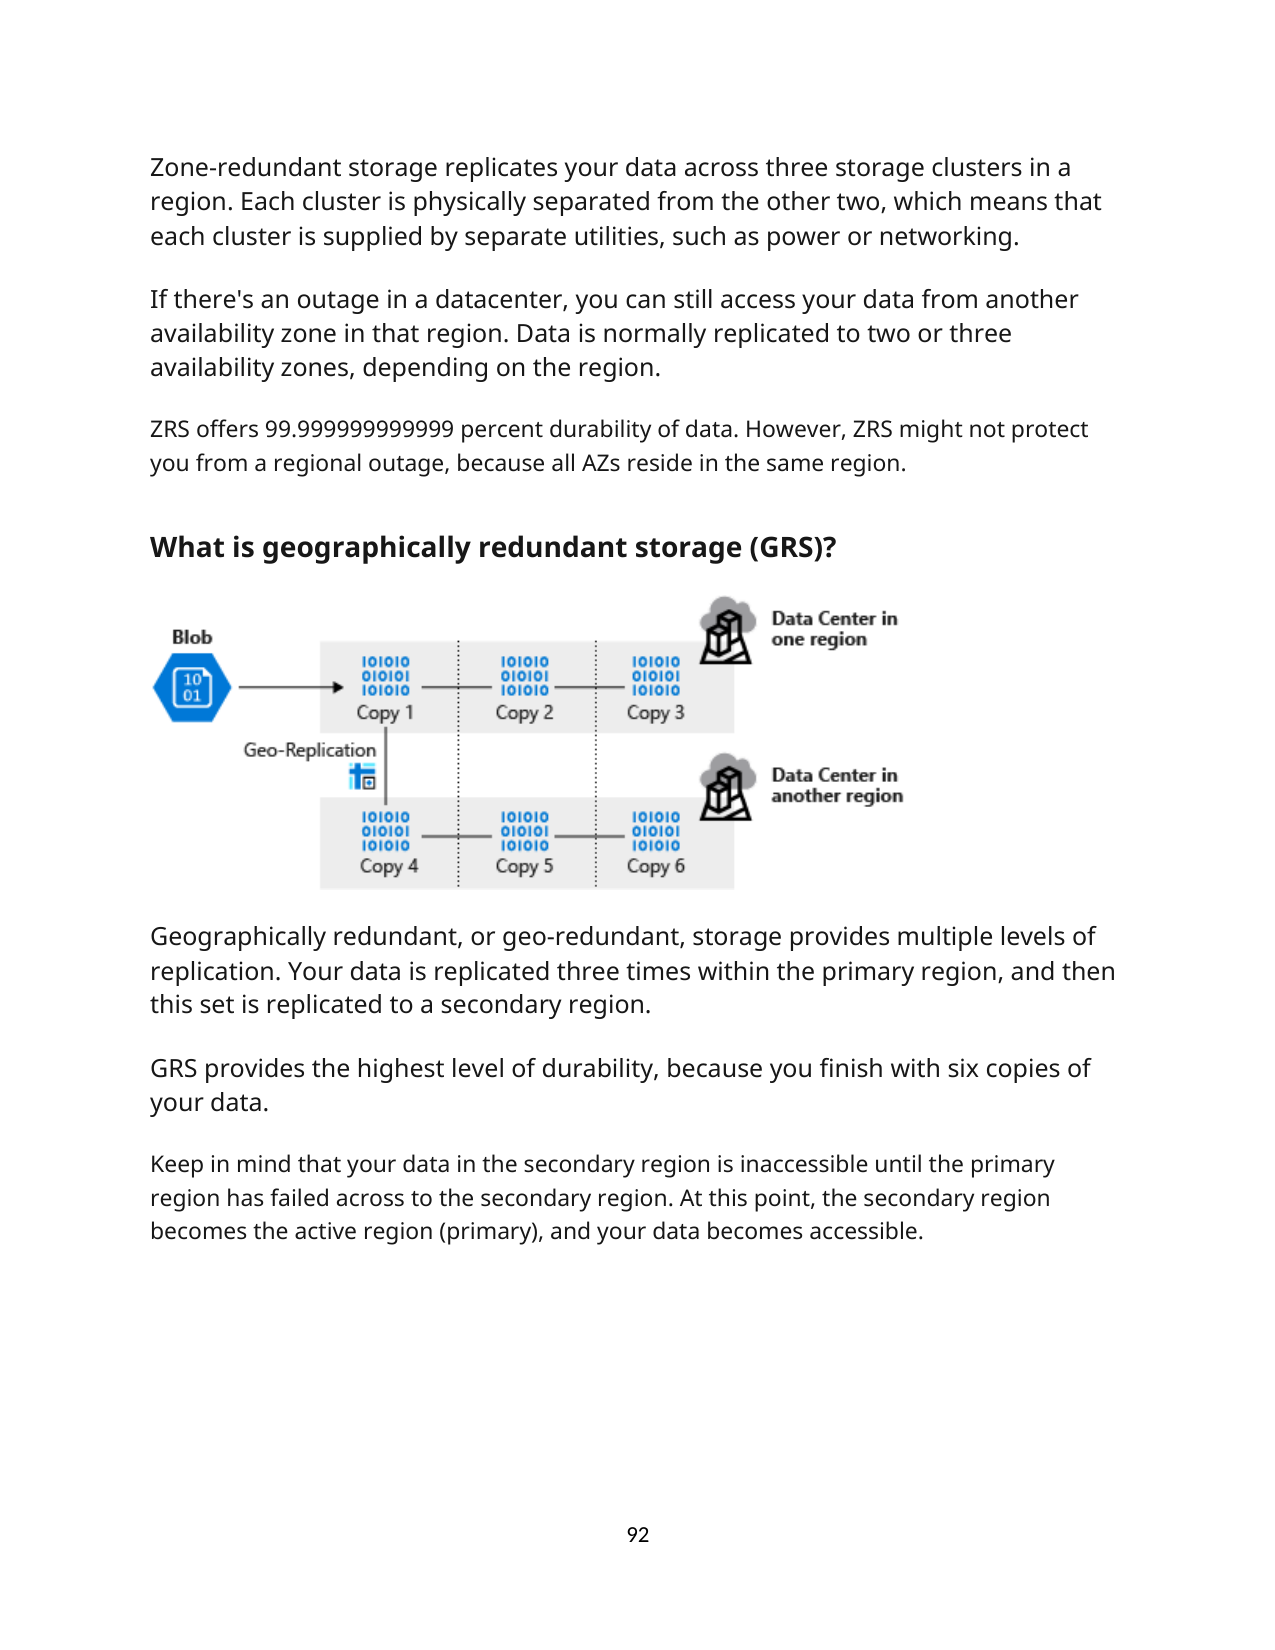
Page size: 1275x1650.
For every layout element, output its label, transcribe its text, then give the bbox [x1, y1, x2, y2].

text Zone-redundant storage replicates your data across three storage clusters in a region. Each cluster is physically separated from the other two, which means that each cluster is supplied by separate utilities, such as power or networking. [150, 150, 1125, 252]
subtitle What is geographically redundant storage (GRS)? [150, 527, 1125, 565]
text Keep in mind that your data in the secondary region is inaccessible until the primary region has failed across to the secondary region. At this point, the secondary region becomes the active region (primary), and your data becomes accessible. [150, 1148, 1125, 1246]
text ZRS offers 99.999999999999 percent durability of data. However, ZRS might not protect you from a regional outage, because all AZs reside in the same region. [150, 413, 1125, 478]
text Geographically redundant, or geo-redundant, storage provides multiple levels of replication. Your data is replicated three times within the primary region, and then this set is replicated to a secondary region. [150, 919, 1125, 1021]
picture [150, 594, 908, 890]
text GRS provides the highest level of durability, because you finish with six copies of your data. [150, 1050, 1125, 1118]
text If there's an outage in a datacenter, you can still access your data from another availability zone in that region. Data is normally replicated to two or three availability zones, depending on the region. [150, 281, 1125, 383]
